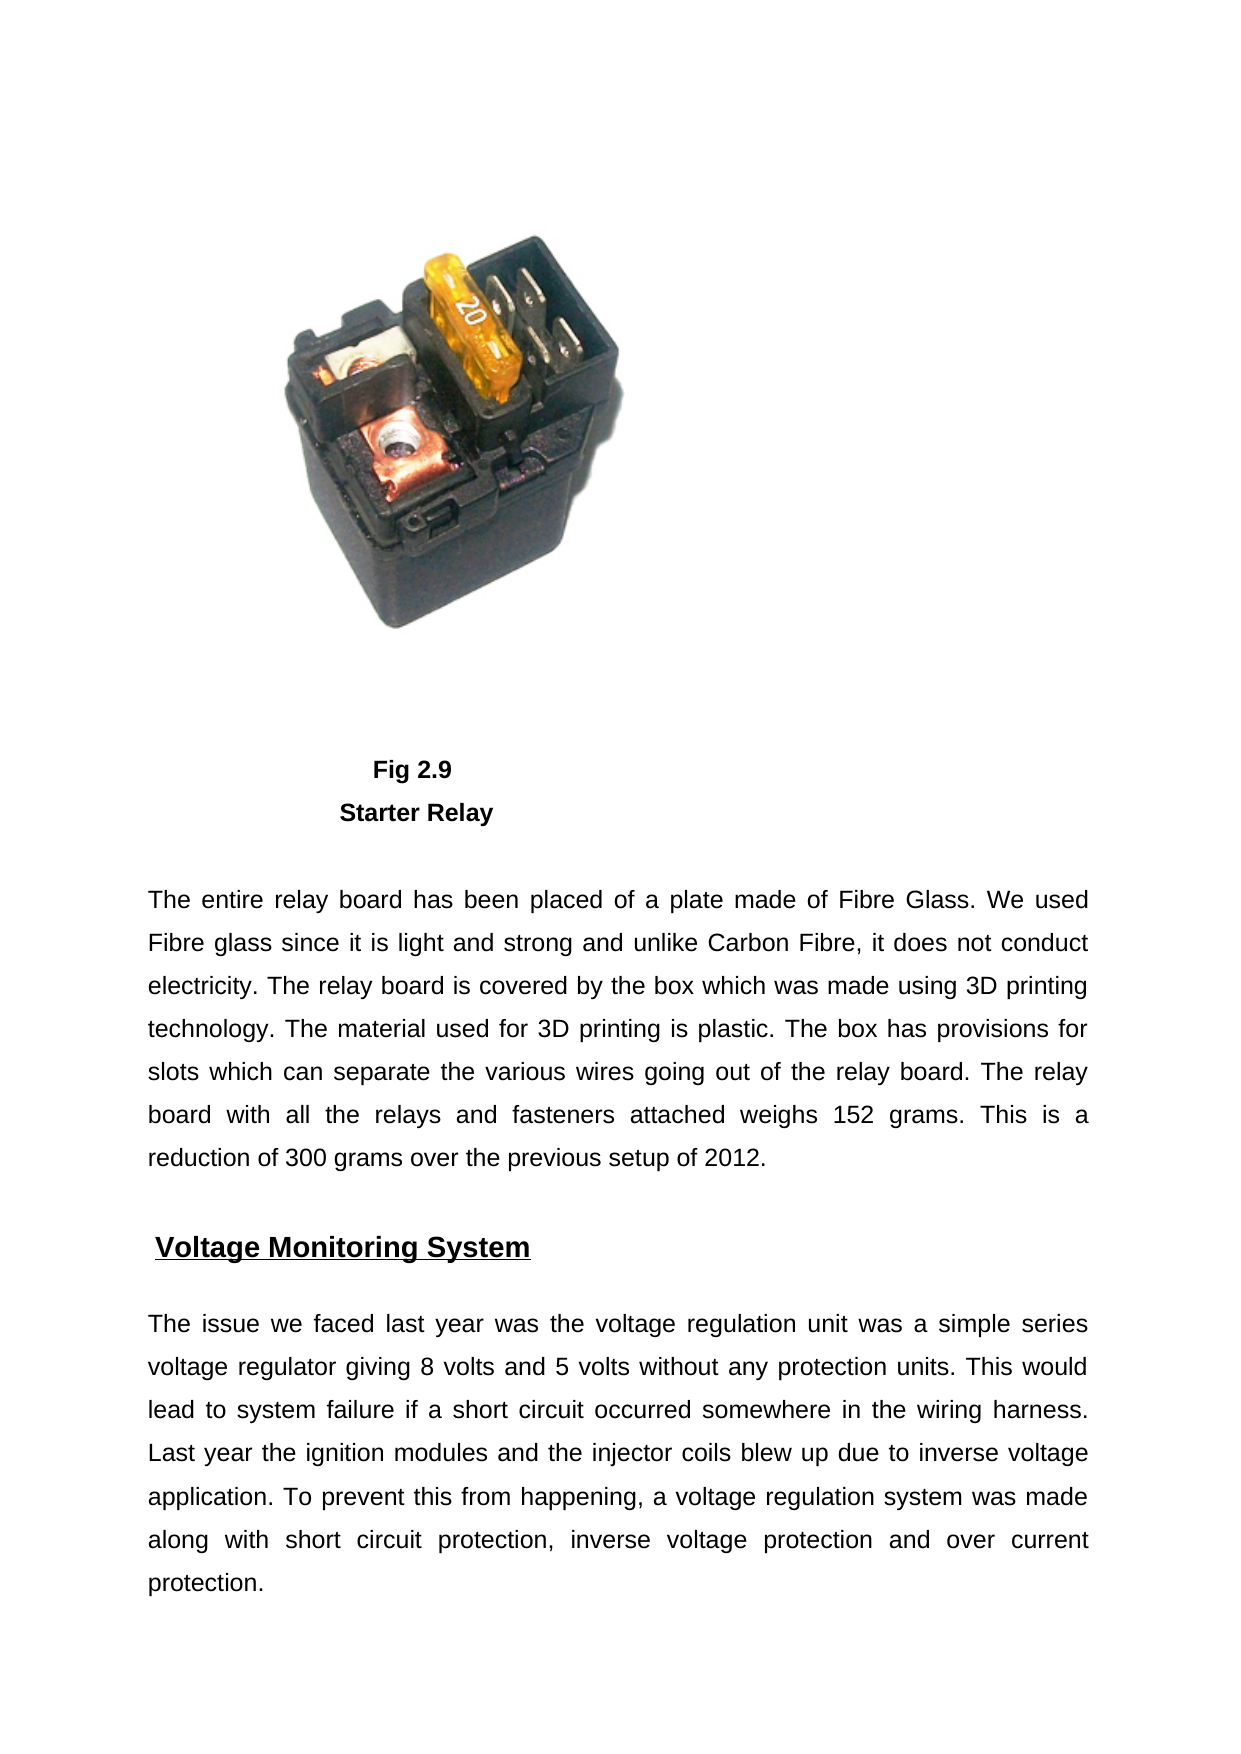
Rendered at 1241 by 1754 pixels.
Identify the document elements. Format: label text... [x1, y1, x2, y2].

text Fig 2.9 [148, 755, 1090, 784]
text The issue we faced last year was the voltage regulation unit was a simple series voltage regulator giving 8 volts and 5 volts without any protection units. This would lead to system failure if a short circuit occurred somewhere in the wiring harness. Last year the ignition modules and the injector coils blew up due to inverse voltage application. To prevent this from happening, a voltage regulation system was made along with short circuit protection, inverse voltage protection and over current protection. [148, 1309, 1090, 1597]
text The entire relay board has been placed of a plate made of Fibre Glass. We used Fibre glass since it is light and strong and unlike Carbon Fibre, it does not conduct electricity. The relay board is covered by the box which was made using 3D printing technology. The material used for 3D printing is plastic. The box has provisions for slots which can separate the various wires going out of the relay board. The relay board with all the relays and fasteners attached weighs 152 grams. This is a reduction of 300 grams over the previous setup of 2012. [148, 884, 1090, 1172]
text Starter Relay [148, 798, 1090, 827]
text Voltage Monitoring System [148, 1229, 1090, 1263]
picture [147, 150, 785, 742]
